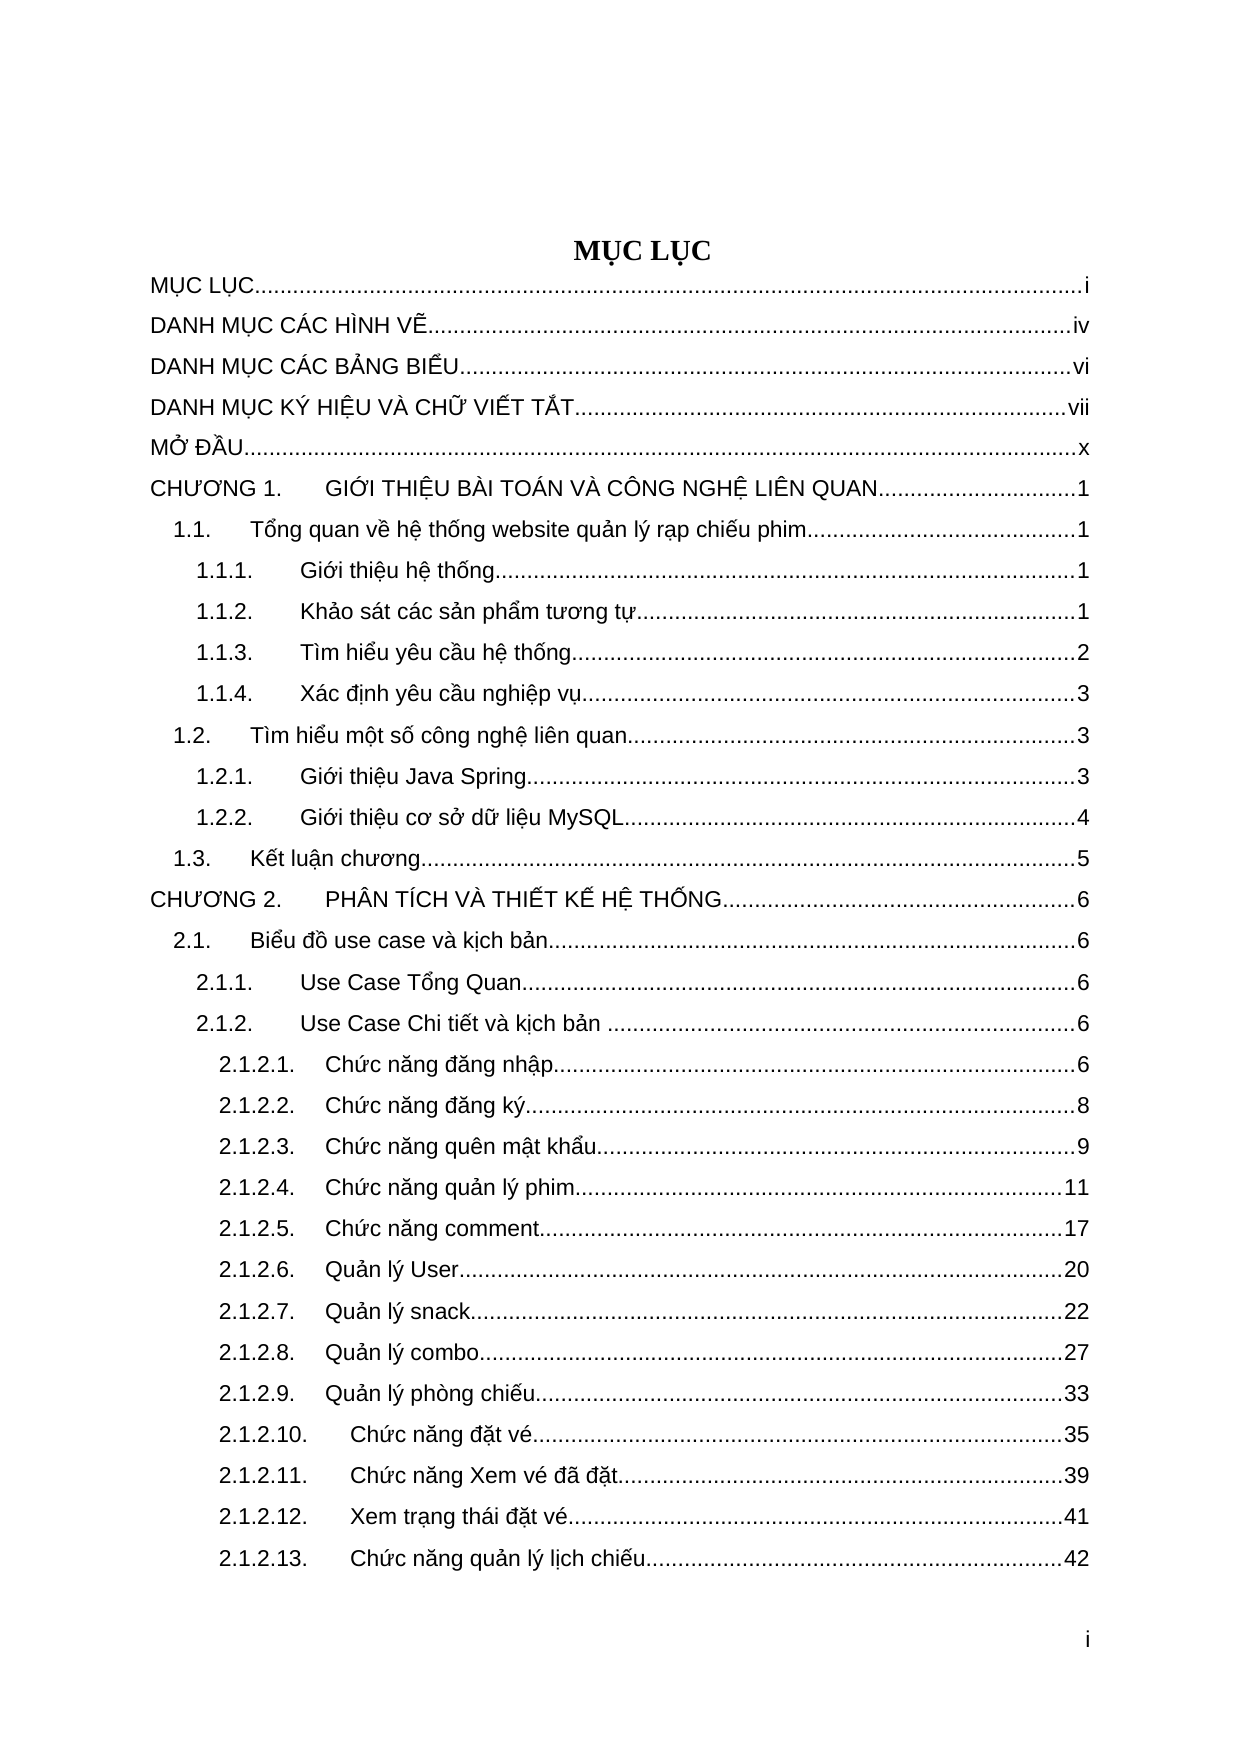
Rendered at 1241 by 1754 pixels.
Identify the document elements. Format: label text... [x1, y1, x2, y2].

subtitle MỤC LỤC [150, 233, 1090, 267]
